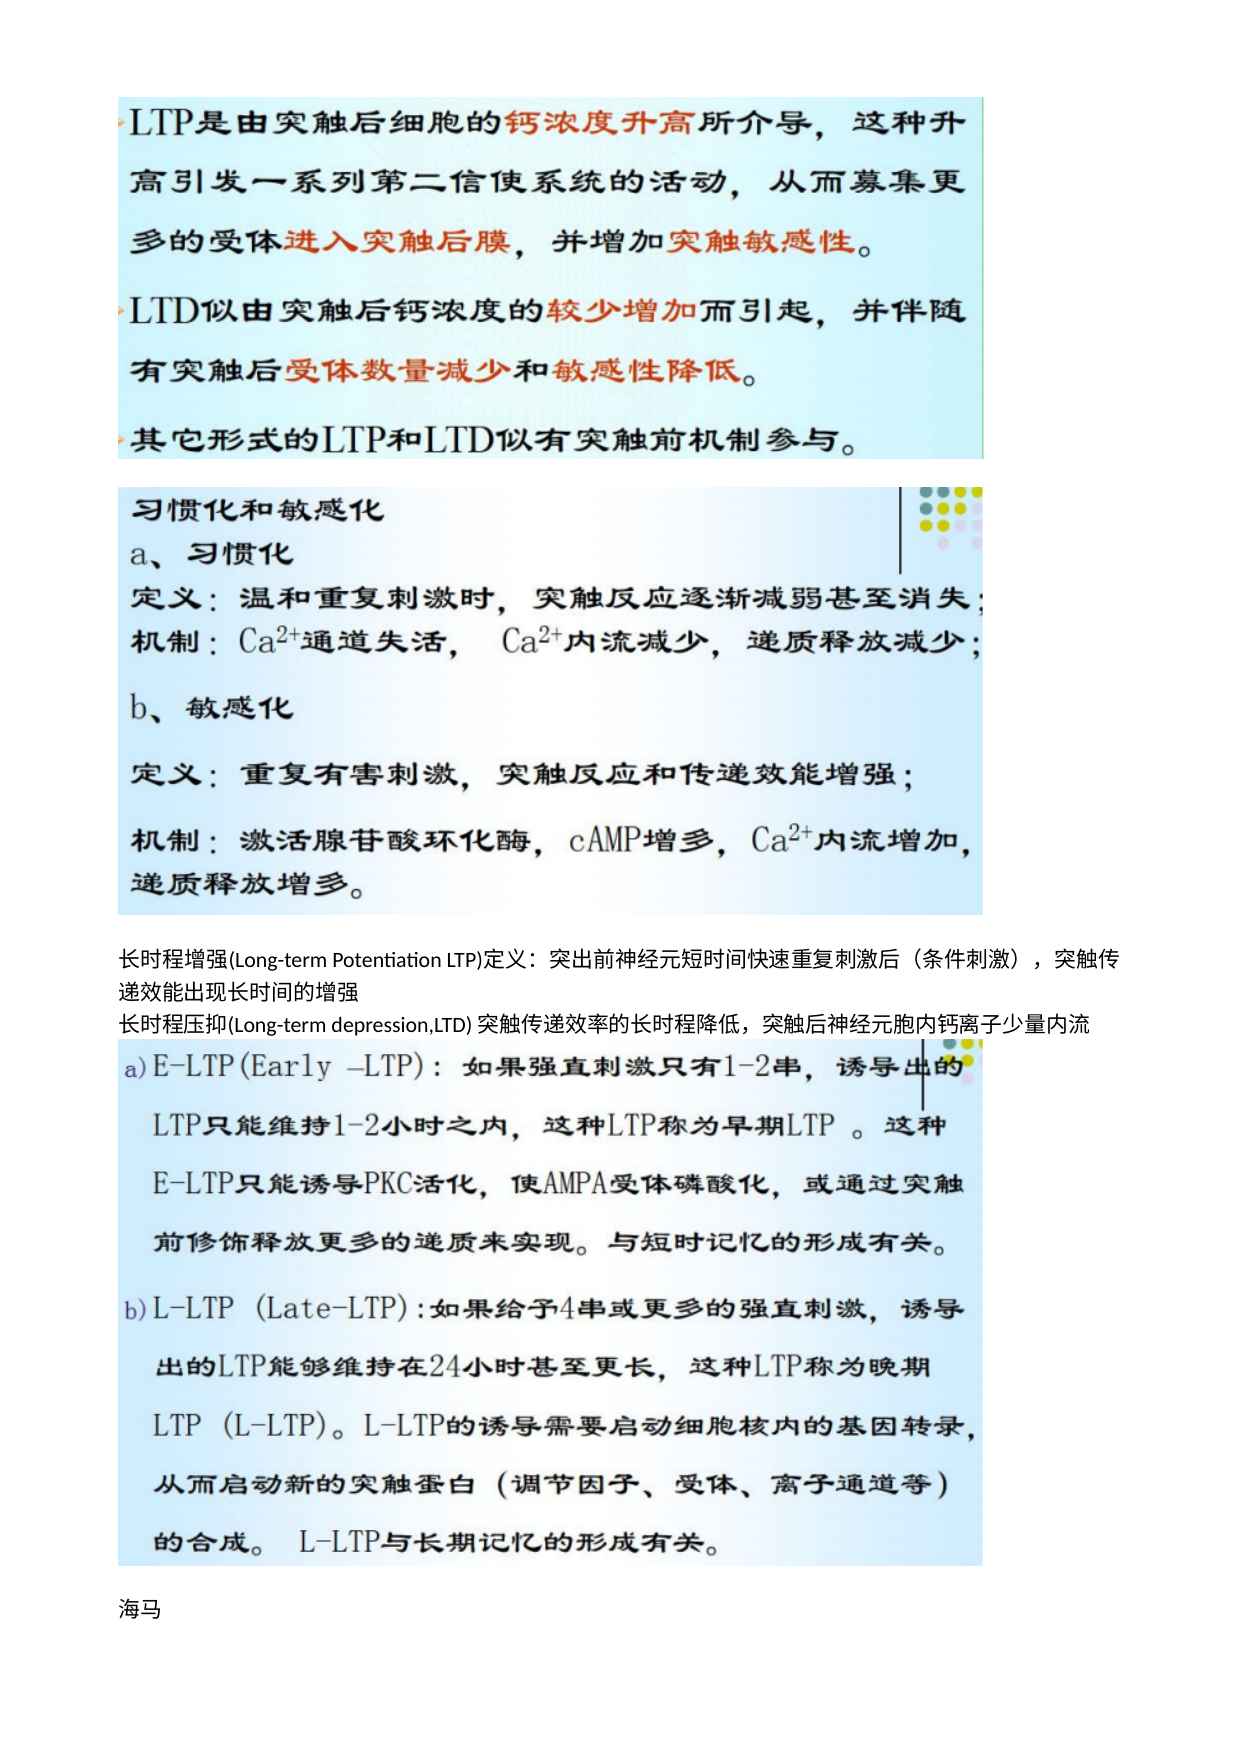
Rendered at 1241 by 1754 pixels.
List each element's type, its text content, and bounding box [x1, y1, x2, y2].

picture [118, 487, 983, 915]
text 海马 [118, 1592, 1122, 1624]
text 长时程压抑(Long-term depression,LTD) 突触传递效率的长时程降低，突触后神经元胞内钙离子少量内流 [118, 1007, 1122, 1039]
picture [118, 97, 984, 459]
text 长时程增强(Long-term Potentiation LTP)定义：突出前神经元短时间快速重复刺激后（条件刺激），突触传递效能出现长时间的增强 [118, 942, 1122, 1007]
picture [118, 1039, 983, 1566]
